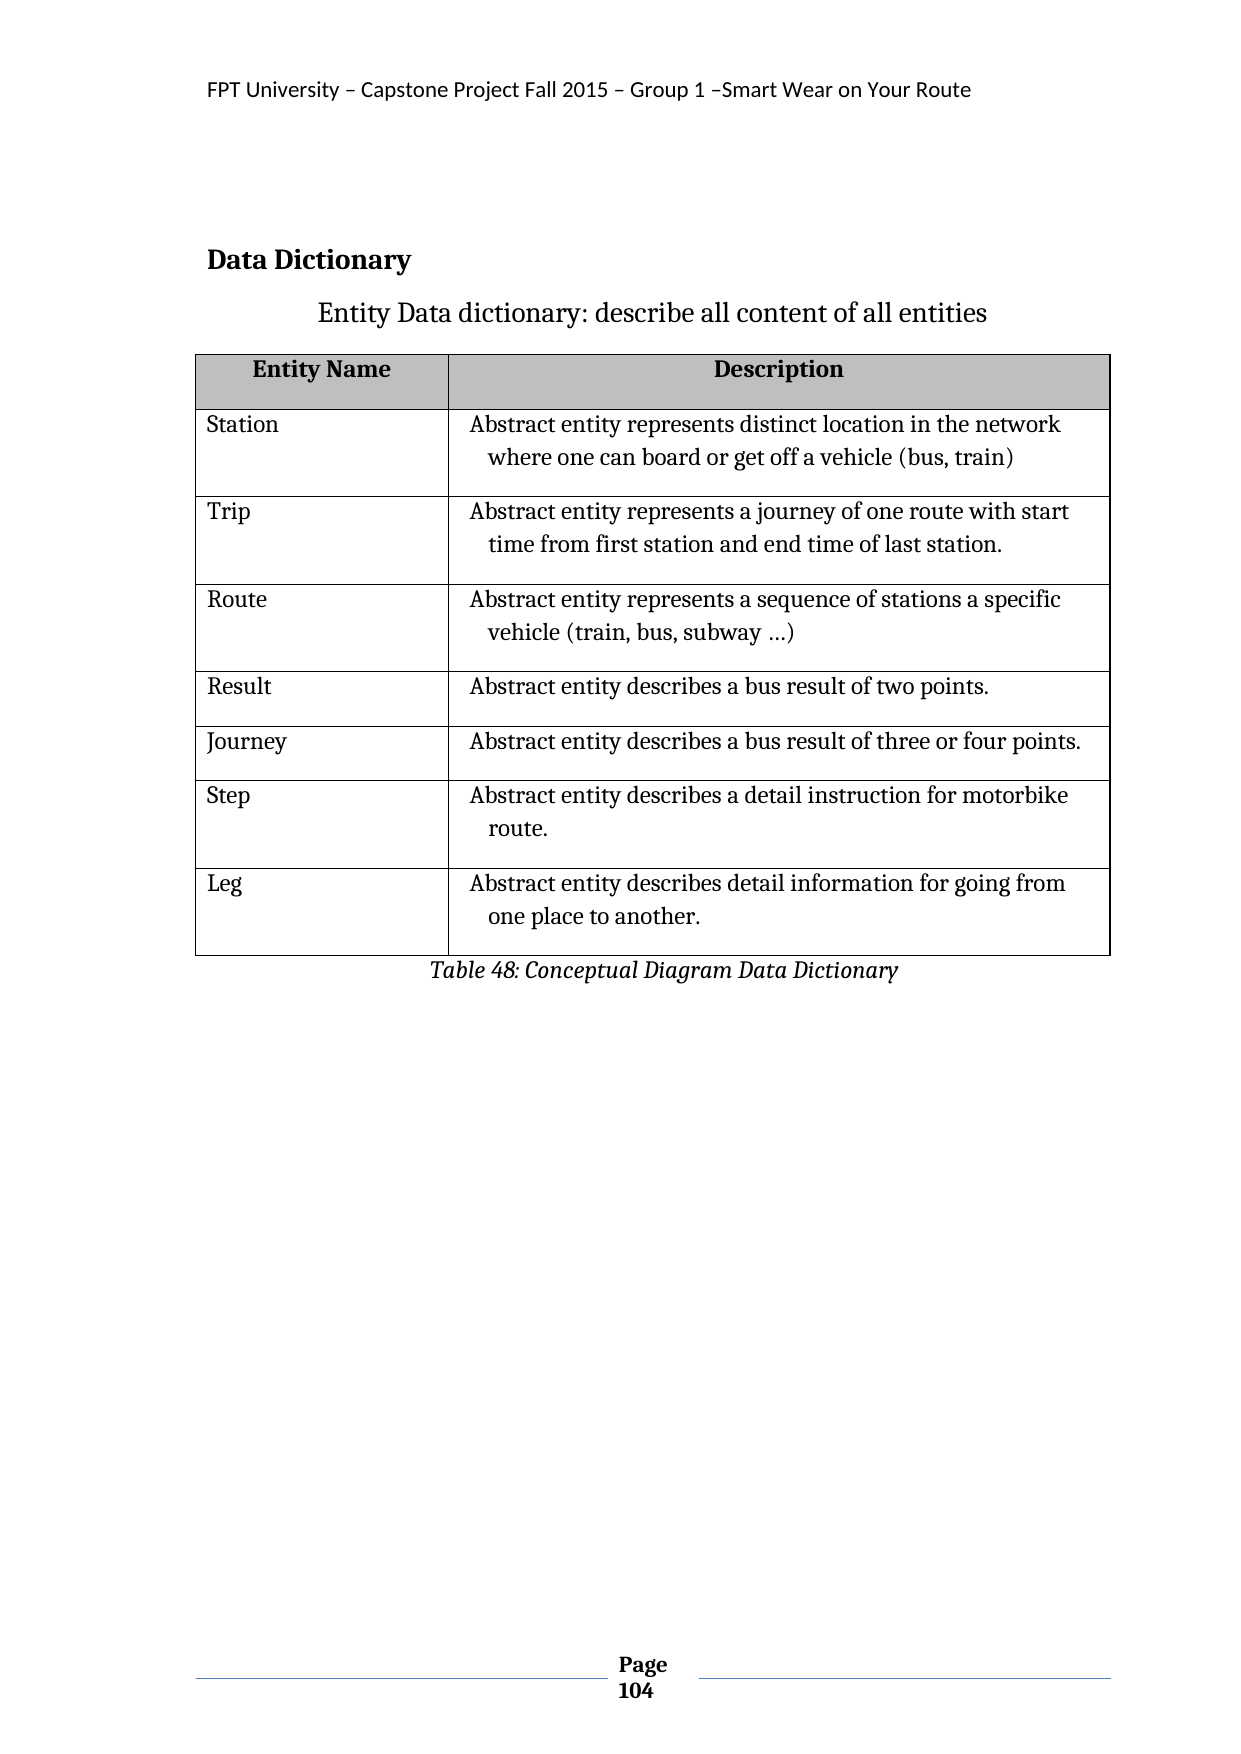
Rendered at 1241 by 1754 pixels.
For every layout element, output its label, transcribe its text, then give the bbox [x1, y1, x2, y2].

table_cell Abstract entity describes a bus result of two points. [449, 672, 1109, 726]
table_cell Result [196, 672, 448, 726]
table_cell Abstract entity represents a sequence of stations a specific vehicle (train, bus, subway …) [449, 585, 1109, 671]
table_header Entity Data dictionary: describe all content of all entities [196, 296, 1110, 354]
table_cell Leg [196, 869, 448, 955]
table_cell Trip [196, 497, 448, 584]
table_cell Route [196, 585, 448, 671]
table_cell Abstract entity represents a journey of one route with start time from first station and end time of last station. [449, 497, 1109, 584]
table_cell Abstract entity represents distinct location in the network where one can board or get off a vehicle (bus, train) [449, 410, 1109, 496]
table_cell Journey [196, 727, 448, 780]
table_cell Abstract entity describes a detail instruction for motorbike route. [449, 781, 1109, 868]
table_cell Entity Name [196, 355, 448, 409]
table_cell Description [449, 355, 1109, 409]
table_cell Abstract entity describes detail information for going from one place to another. [449, 869, 1109, 955]
table_cell Step [196, 781, 448, 868]
text Data Dictionary [207, 243, 1122, 277]
table_cell Abstract entity describes a bus result of three or four points. [449, 727, 1109, 780]
table_cell Station [196, 410, 448, 496]
